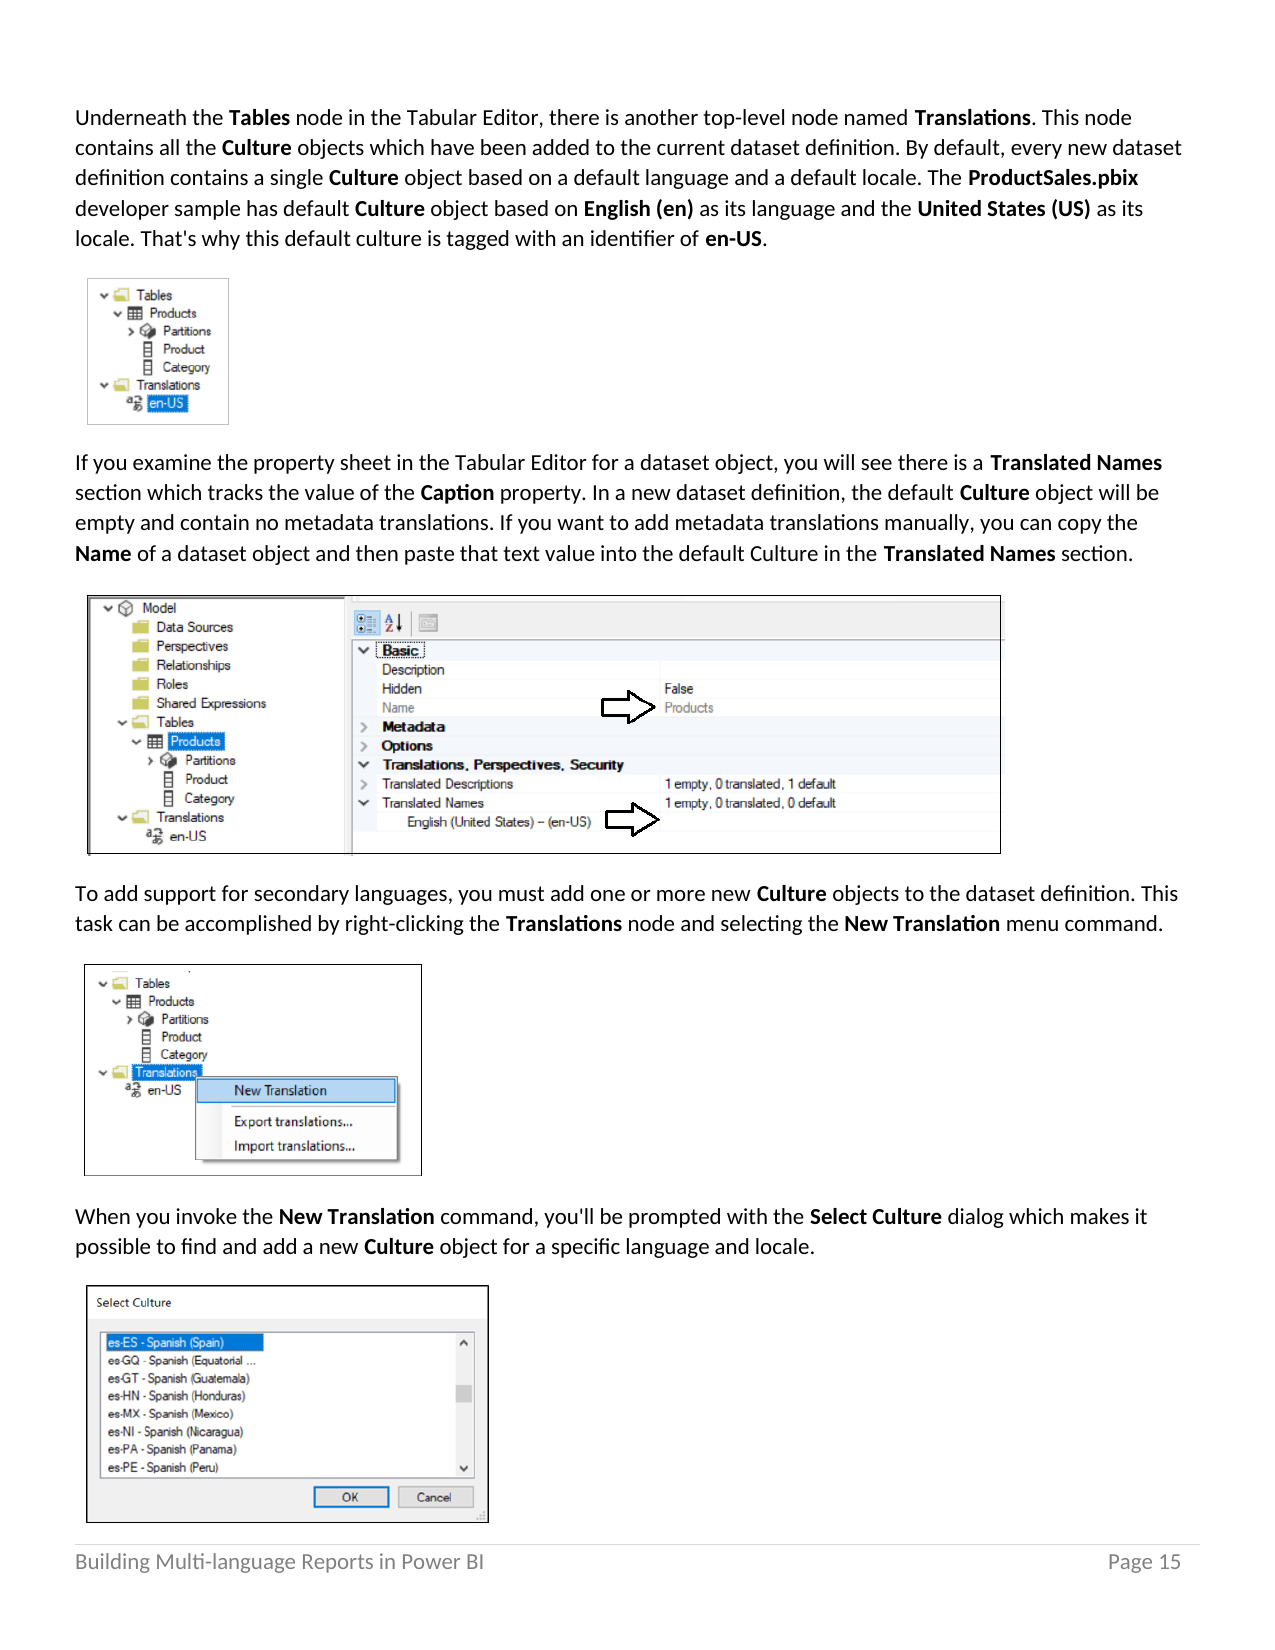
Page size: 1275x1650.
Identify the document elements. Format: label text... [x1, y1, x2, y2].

picture [75, 270, 238, 430]
picture [75, 585, 1011, 860]
picture [75, 1278, 498, 1528]
text Underneath the Tables node in the Tabular Editor, there is another top-level node named Translations. This node contains all the Culture objects which have been added to the current dataset definition. By default, every new dataset definition contains a single Culture object based on a default language and a default locale. The ProductSales.pbix developer sample has default Culture object based on English (en) as its language and the United States (US) as its locale. That's why this default culture is tagged with an identifier of en-US. [75, 103, 1200, 252]
text If you examine the property sheet in the Tabular Editor for a dataset object, you will see there is a Translated Names section which tracks the value of the Caption property. In a new dataset definition, the default Culture object will be empty and contain no metadata translations. If you want to add metadata translations manually, you can copy the Name of a dataset object and then paste that text value into the default Culture in the Translated Names section. [75, 448, 1200, 567]
picture [75, 955, 431, 1183]
text When you invoke the New Translation command, you'll be prompted with the Select Culture dialog which makes it possible to find and add a new Culture object for a specific language and locale. [75, 1202, 1200, 1260]
text To add support for secondary languages, you must add one or more new Culture objects to the dataset definition. This task can be accomplished by right-clicking the Translations node and selecting the New Translation menu command. [75, 879, 1200, 937]
